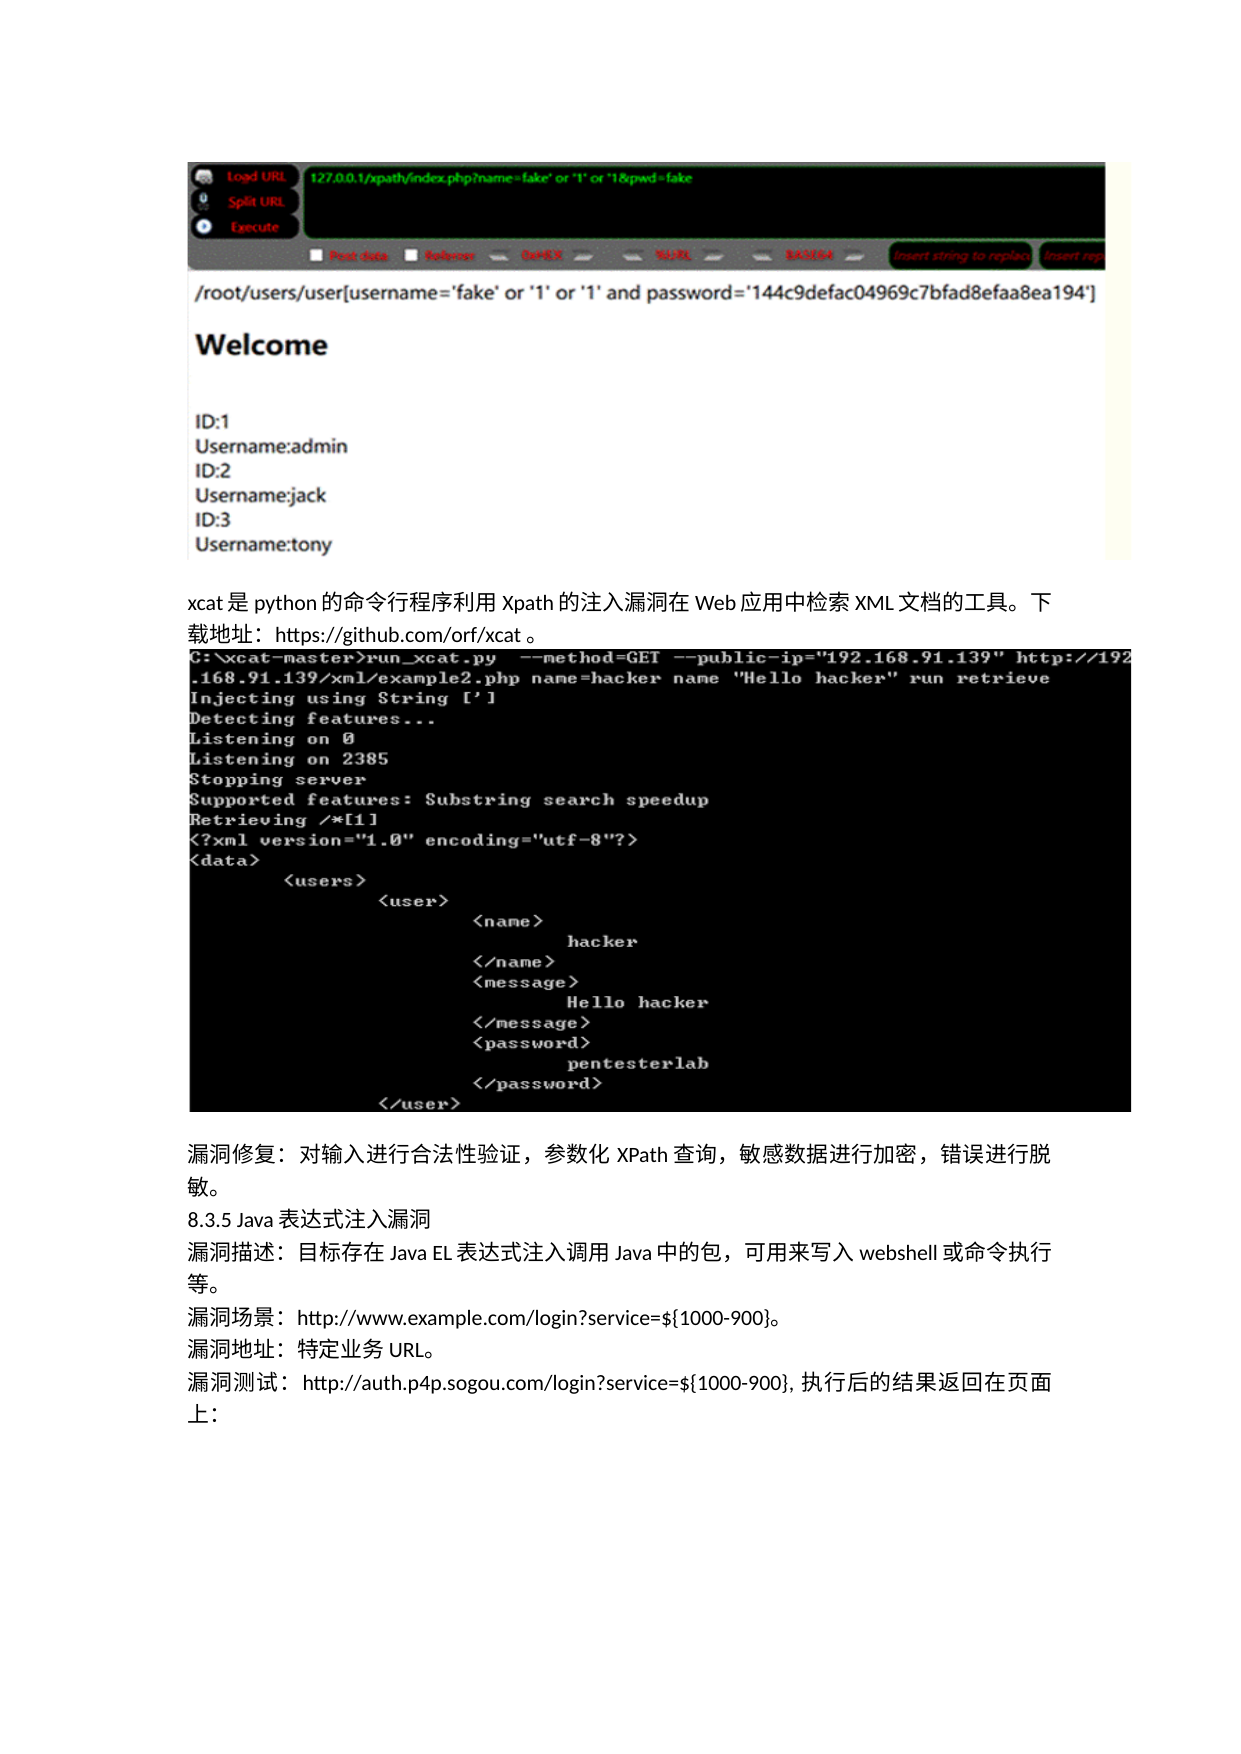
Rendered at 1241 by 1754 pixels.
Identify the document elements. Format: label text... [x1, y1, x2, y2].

text xcat是python的命令行程序利用Xpath的注入漏洞在Web应用中检索XML文档的工具。下载地址：https://github.com/orf/xcat 。 [187, 584, 1053, 649]
text 漏洞场景：http://www.example.com/login?service=${1000-900}。 [187, 1299, 1053, 1332]
text 漏洞地址：特定业务URL。 [187, 1332, 1053, 1364]
text 漏洞描述：目标存在Java EL表达式注入调用Java中的包，可用来写入webshell或命令执行等。 [187, 1234, 1053, 1299]
picture [187, 649, 1132, 1112]
text 8.3.5 Java表达式注入漏洞 [187, 1202, 1053, 1234]
picture [187, 162, 1132, 560]
text 漏洞测试：http://auth.p4p.sogou.com/login?service=${1000-900}, 执行后的结果返回在页面上： [187, 1364, 1053, 1429]
text 漏洞修复：对输入进行合法性验证，参数化XPath查询，敏感数据进行加密，错误进行脱敏。 [187, 1137, 1053, 1202]
